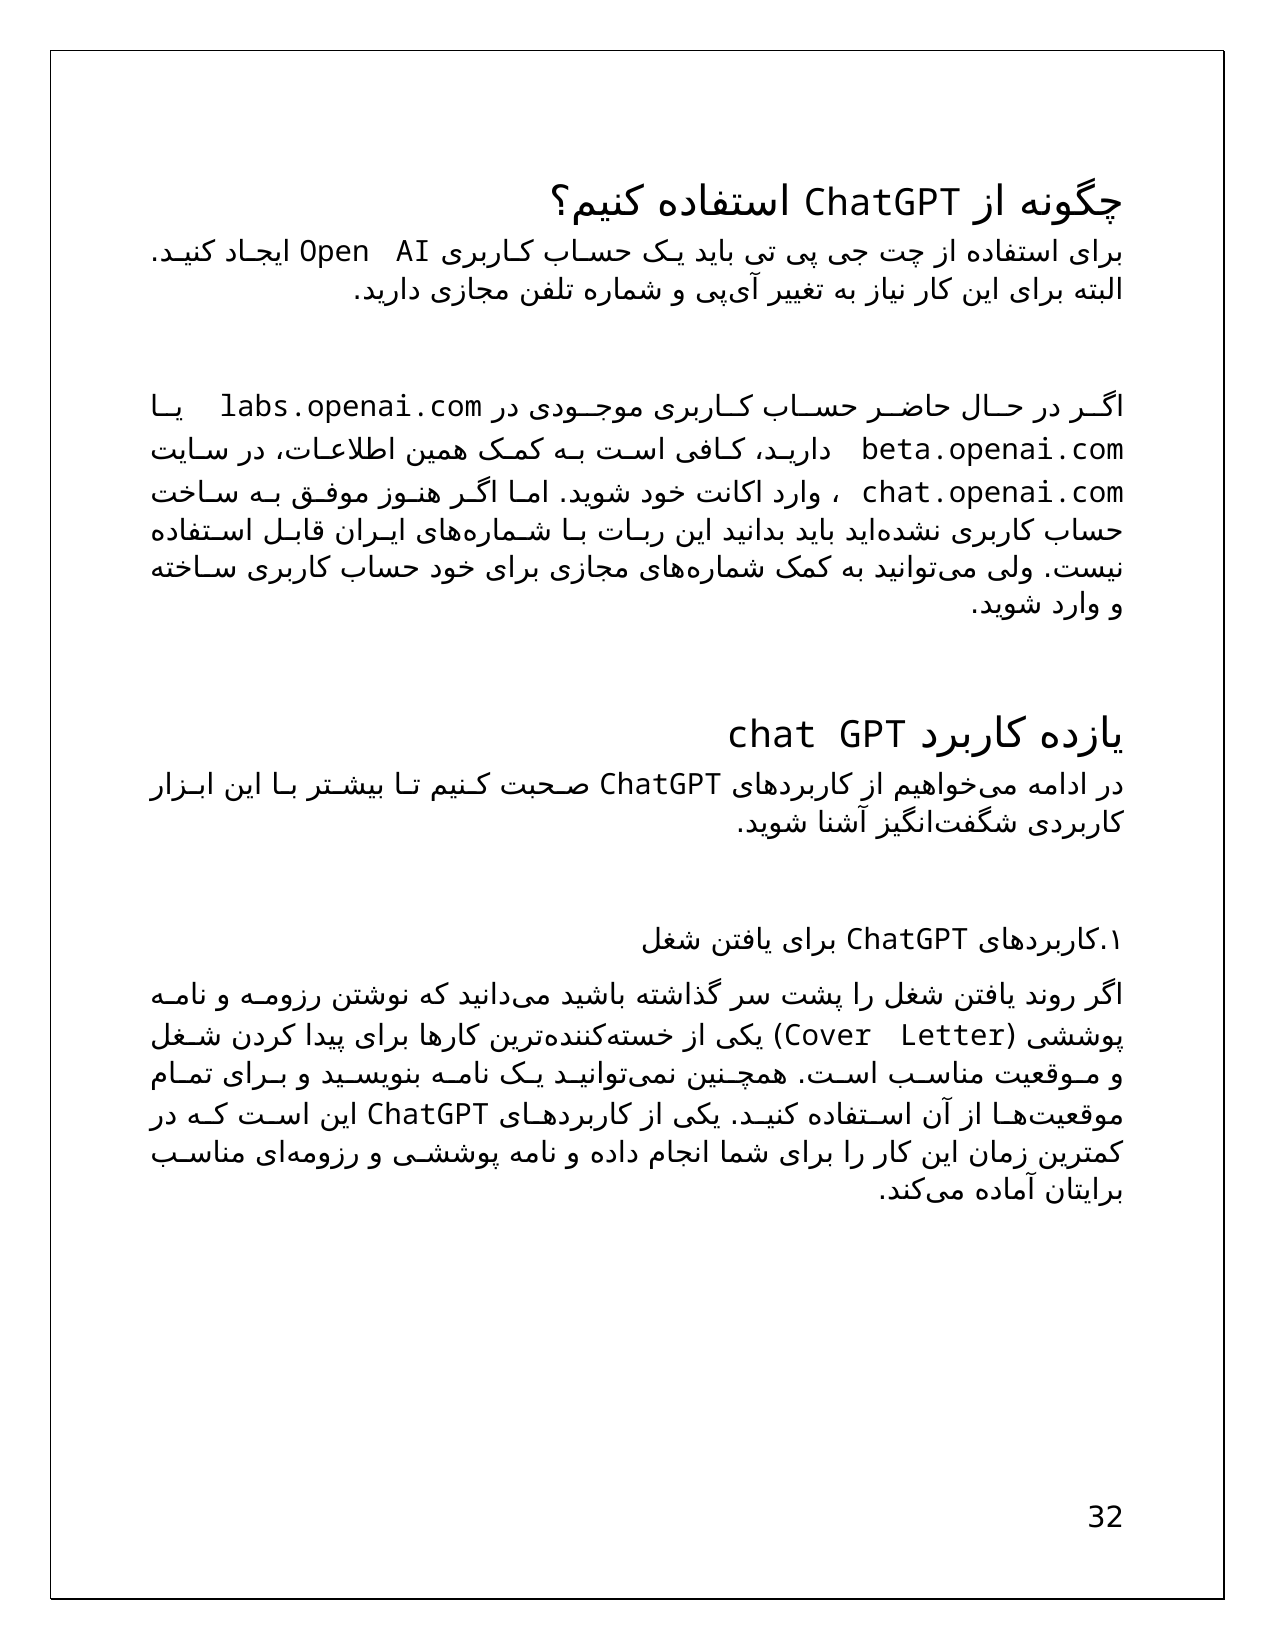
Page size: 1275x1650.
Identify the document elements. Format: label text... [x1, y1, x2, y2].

text اگر روند یافتن شغل را پشت سر گذاشته باشید می‌دانید که نوشتن رزومه و نامه پوششی (Cover Letter) یکی از خسته‌کننده‌ترین کارها برای پیدا کردن شغل و موقعیت مناسب است. همچنین نمی‌توانید یک نامه بنویسید و برای تمام موقعیت‌ها از آن استفاده کنید. یکی از کاربردهای ChatGPT این است که در کمترین زمان این کار را برای شما انجام داده و نامه پوششی و رزومه‌ای مناسب برایتان آماده می‌کند. [150, 978, 1124, 1206]
subtitle یازده کاربرد chat GPT [150, 708, 1124, 759]
subtitle چگونه از ChatGPT استفاده کنیم؟ [150, 175, 1124, 226]
text برای استفاده از چت جی پی تی باید یک حساب کاربری Open AI ایجاد کنید. البته برای این کار نیاز به تغییر آی‌پی و شماره تلفن مجازی دارید. [150, 230, 1124, 306]
text اگر در حال حاضر حساب کاربری موجودی در labs.openai.com یا beta.openai.com دارید، کافی است به کمک همین اطلاعات، در سایت chat.openai.com ، وارد اکانت خود شوید. اما اگر هنوز موفق به ساخت حساب کاربری نشده‌اید باید بدانید این ربات با شماره‌های ایران قابل استفاده نیست. ولی می‌توانید به کمک شماره‌های مجازی برای خود حساب کاربری ساخته و وارد شوید. [150, 385, 1124, 621]
text در ادامه می‌خواهیم از کاربردهای ChatGPT صحبت کنیم تا بیشتر با این ابزار کاربردی شگفت‌انگیز آشنا شوید. [150, 763, 1124, 839]
text ۱.کاربردهای ChatGPT برای یافتن شغل [150, 918, 1124, 958]
